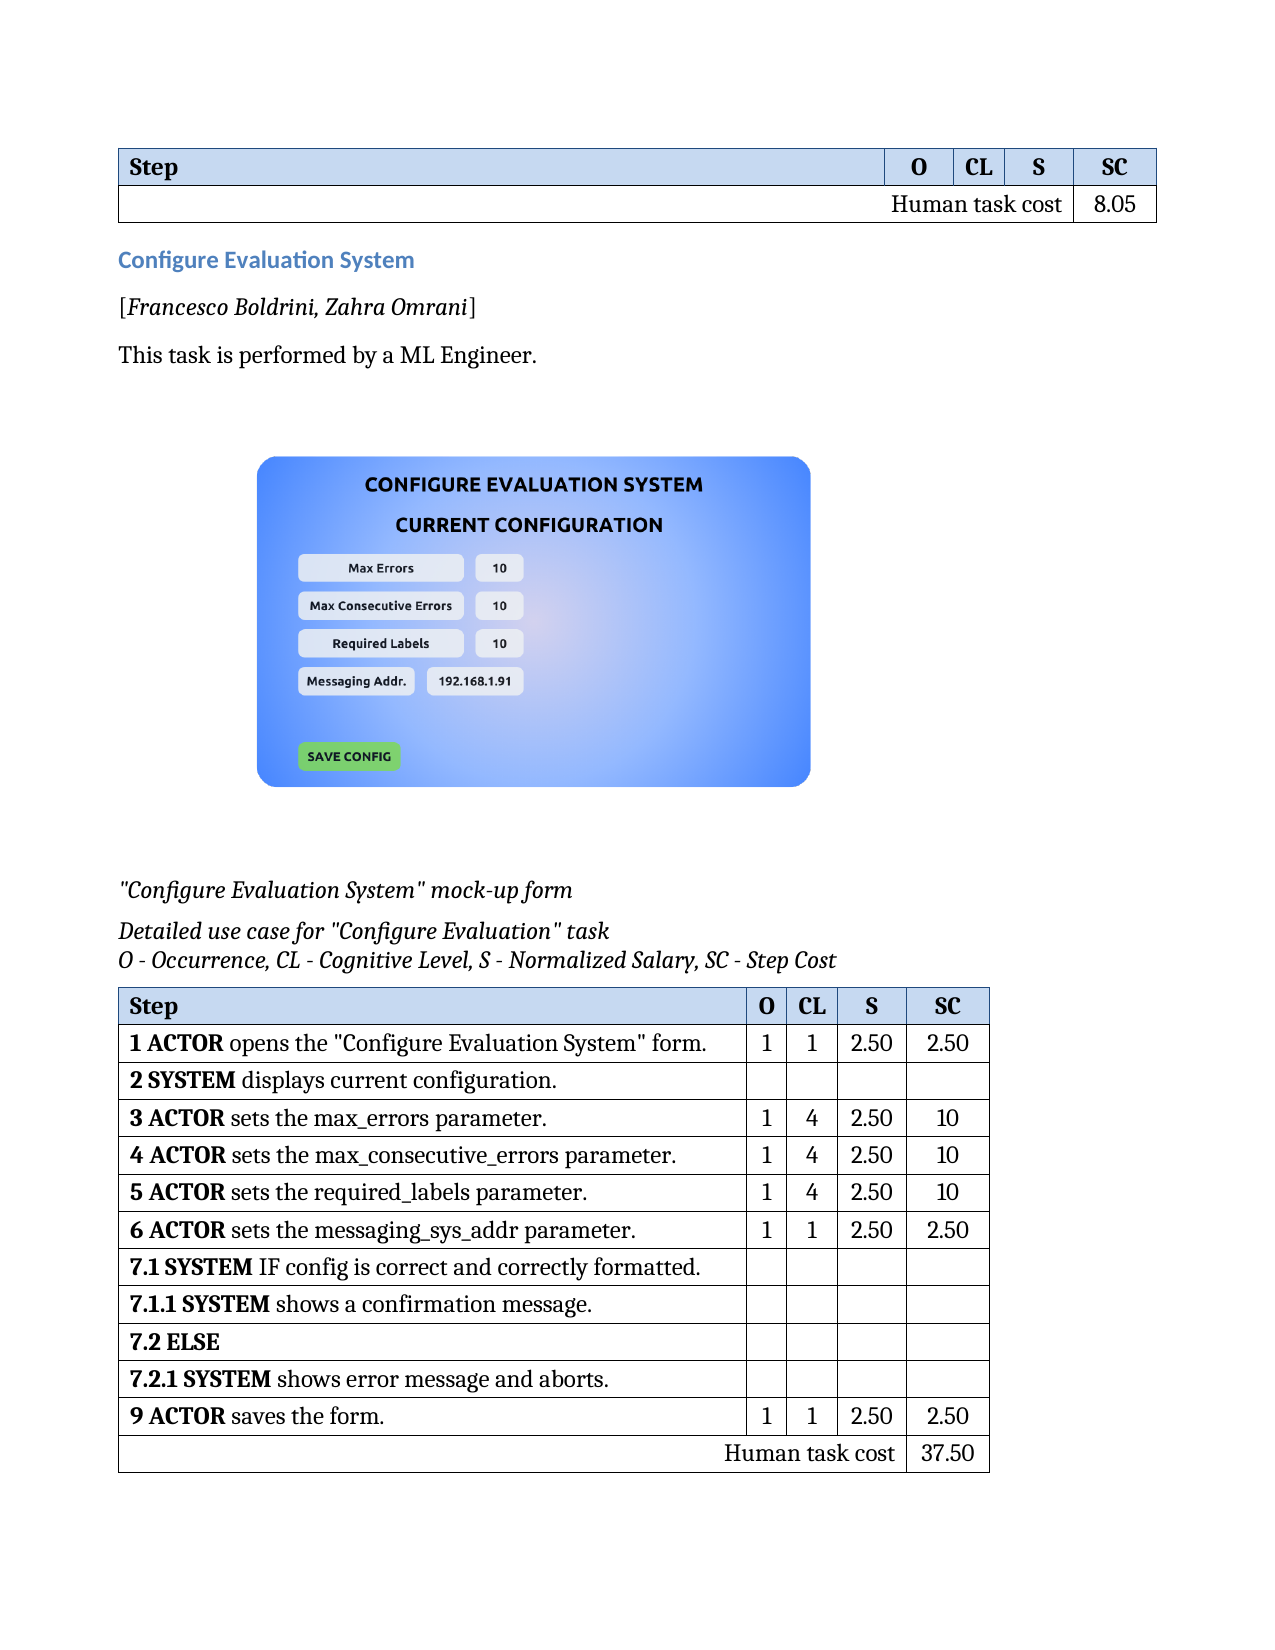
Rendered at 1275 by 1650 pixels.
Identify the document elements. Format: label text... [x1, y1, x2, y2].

table_cell 1 [747, 1100, 786, 1136]
table_header SC [1074, 149, 1156, 185]
table_cell 1 [747, 1025, 786, 1062]
picture [118, 388, 949, 855]
table_cell 8.05 [1074, 186, 1156, 222]
table_cell 4 [787, 1137, 837, 1173]
table_cell Human task cost [119, 186, 1073, 222]
table_cell [838, 1324, 906, 1360]
table_header CL [954, 149, 1004, 185]
table_cell [907, 1324, 989, 1360]
table_cell 4 ACTOR sets the max_consecutive_errors parameter. [119, 1137, 746, 1173]
table_cell 3 ACTOR sets the max_errors parameter. [119, 1100, 746, 1136]
table_cell [747, 1249, 786, 1285]
table_cell [838, 1361, 906, 1397]
table_header S [1005, 149, 1073, 185]
table_header SC [907, 988, 989, 1024]
table_cell 1 [747, 1212, 786, 1248]
subtitle Configure Evaluation System [118, 244, 1157, 274]
table_cell [838, 1286, 906, 1323]
table_cell [787, 1324, 837, 1360]
table_cell 1 [747, 1137, 786, 1173]
table_cell 2.50 [838, 1025, 906, 1062]
table_cell 7.2 ELSE [119, 1324, 746, 1360]
table_cell 5 ACTOR sets the required_labels parameter. [119, 1175, 746, 1211]
table_cell 10 [907, 1100, 989, 1136]
table_cell [787, 1249, 837, 1285]
text [Francesco Boldrini, Zahra Omrani] [118, 293, 1157, 322]
table_header O [747, 988, 786, 1024]
table_cell 1 [747, 1175, 786, 1211]
table_cell 37.50 [907, 1436, 989, 1472]
table_cell 2.50 [838, 1212, 906, 1248]
table_cell 2.50 [907, 1025, 989, 1062]
table_cell [747, 1063, 786, 1099]
table_cell 6 ACTOR sets the messaging_sys_addr parameter. [119, 1212, 746, 1248]
text This task is performed by a ML Engineer. [118, 341, 1157, 369]
table_cell 1 [787, 1025, 837, 1062]
table_cell 2.50 [838, 1398, 906, 1434]
table_cell 2.50 [838, 1100, 906, 1136]
text Detailed use case for "Configure Evaluation" task O - Occurrence, CL - Cognitive Level, S - Normalized Salary, SC - Step Cost [118, 917, 1157, 974]
table_cell 10 [907, 1137, 989, 1173]
table_cell 10 [907, 1175, 989, 1211]
table_cell [787, 1286, 837, 1323]
table_cell 9 ACTOR saves the form. [119, 1398, 746, 1434]
table_cell 4 [787, 1100, 837, 1136]
table_cell [747, 1286, 786, 1323]
table_cell 4 [787, 1175, 837, 1211]
text "Configure Evaluation System" mock-up form [118, 876, 1157, 904]
table_cell [907, 1361, 989, 1397]
table_cell [747, 1324, 786, 1360]
table_cell 7.1.1 SYSTEM shows a confirmation message. [119, 1286, 746, 1323]
table_header S [838, 988, 906, 1024]
table_cell 2 SYSTEM displays current configuration. [119, 1063, 746, 1099]
table_cell 1 [787, 1212, 837, 1248]
table_cell 2.50 [838, 1137, 906, 1173]
table_cell [907, 1063, 989, 1099]
table_header O [885, 149, 953, 185]
table_cell [787, 1063, 837, 1099]
table_cell [838, 1249, 906, 1285]
table_header Step [119, 149, 884, 185]
table_cell [838, 1063, 906, 1099]
table_cell [747, 1361, 786, 1397]
table_cell 7.2.1 SYSTEM shows error message and aborts. [119, 1361, 746, 1397]
table_cell [787, 1361, 837, 1397]
table_cell 2.50 [907, 1212, 989, 1248]
table_cell 7.1 SYSTEM IF config is correct and correctly formatted. [119, 1249, 746, 1285]
table_cell 1 [747, 1398, 786, 1434]
table_cell 1 ACTOR opens the "Configure Evaluation System" form. [119, 1025, 746, 1062]
table_cell [907, 1249, 989, 1285]
table_cell Human task cost [119, 1436, 906, 1472]
table_cell 2.50 [907, 1398, 989, 1434]
table_cell 1 [787, 1398, 837, 1434]
table_header Step [119, 988, 746, 1024]
table_cell [907, 1286, 989, 1323]
table_cell 2.50 [838, 1175, 906, 1211]
table_header CL [787, 988, 837, 1024]
